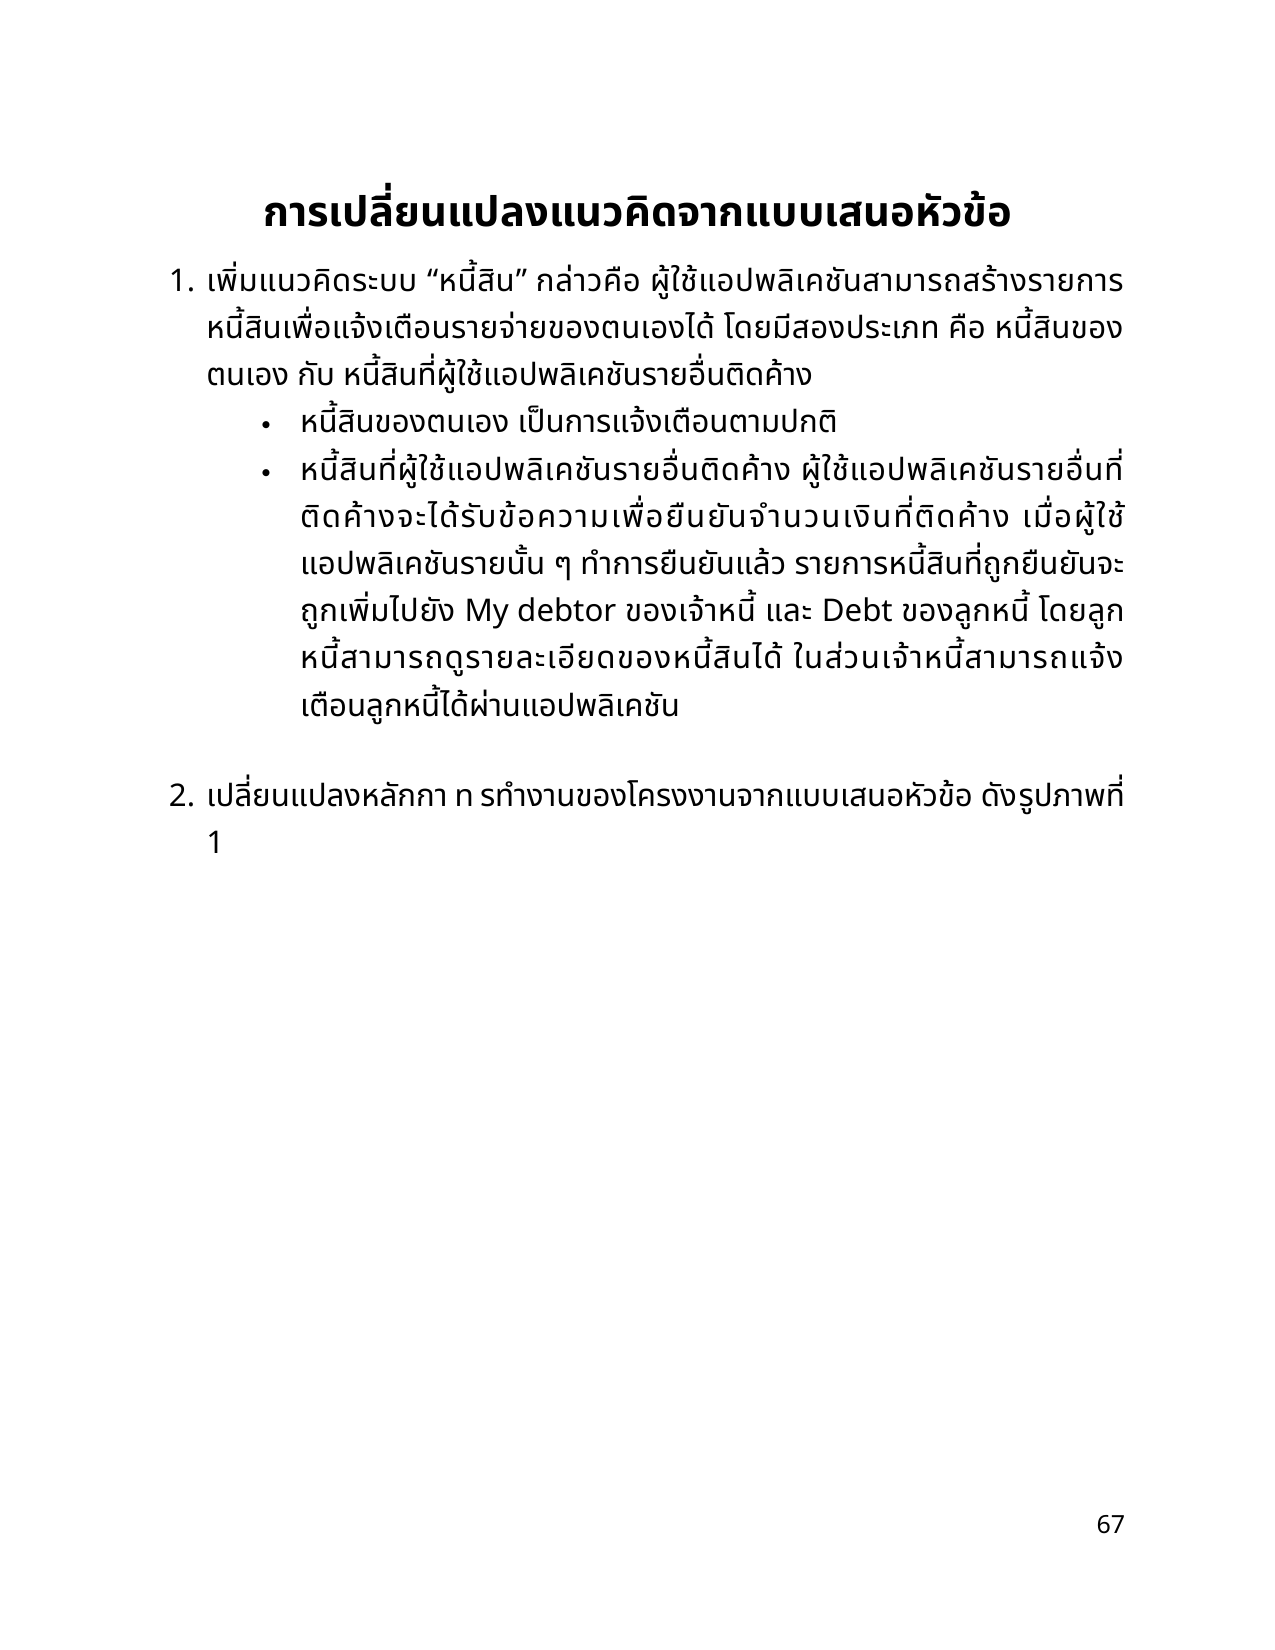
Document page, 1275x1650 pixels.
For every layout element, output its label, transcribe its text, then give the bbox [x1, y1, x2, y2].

subtitle การเปลี่ยนแปลงแนวคิดจากแบบเสนอหัวข้อ [150, 182, 1125, 245]
list เพิ่มแนวคิดระบบ “หนี้สิน” กล่าวคือ ผู้ใช้แอปพลิเคชันสามารถสร้างรายการหนี้สินเพื่อแจ้งเตือนรายจ่ายของตนเองได้ โดยมีสองประเภท คือ หนี้สินของตนเอง กับ หนี้สินที่ผู้ใช้แอปพลิเคชันรายอื่นติดค้าง [169, 258, 1125, 399]
list หนี้สินที่ผู้ใช้แอปพลิเคชันรายอื่นติดค้าง ผู้ใช้แอปพลิเคชันรายอื่นที่ติดค้างจะได้รับข้อความเพื่อยืนยันจำนวนเงินที่ติดค้าง เมื่อผู้ใช้แอปพลิเคชันรายนั้น ๆ ทำการยืนยันแล้ว รายการหนี้สินที่ถูกยืนยันจะถูกเพิ่มไปยัง My debtor ของเจ้าหนี้ และ Debt ของลูกหนี้ โดยลูกหนี้สามารถดูรายละเอียดของหนี้สินได้ ในส่วนเจ้าหนี้สามารถแจ้งเตือนลูกหนี้ได้ผ่านแอปพลิเคชัน [262, 447, 1125, 730]
list หนี้สินของตนเอง เป็นการแจ้งเตือนตามปกติ [262, 399, 1125, 447]
list เปลี่ยนแปลงหลักกาnรทำงานของโครงงานจากแบบเสนอหัวข้อ ดังรูปภาพที่ 1 [169, 773, 1125, 863]
